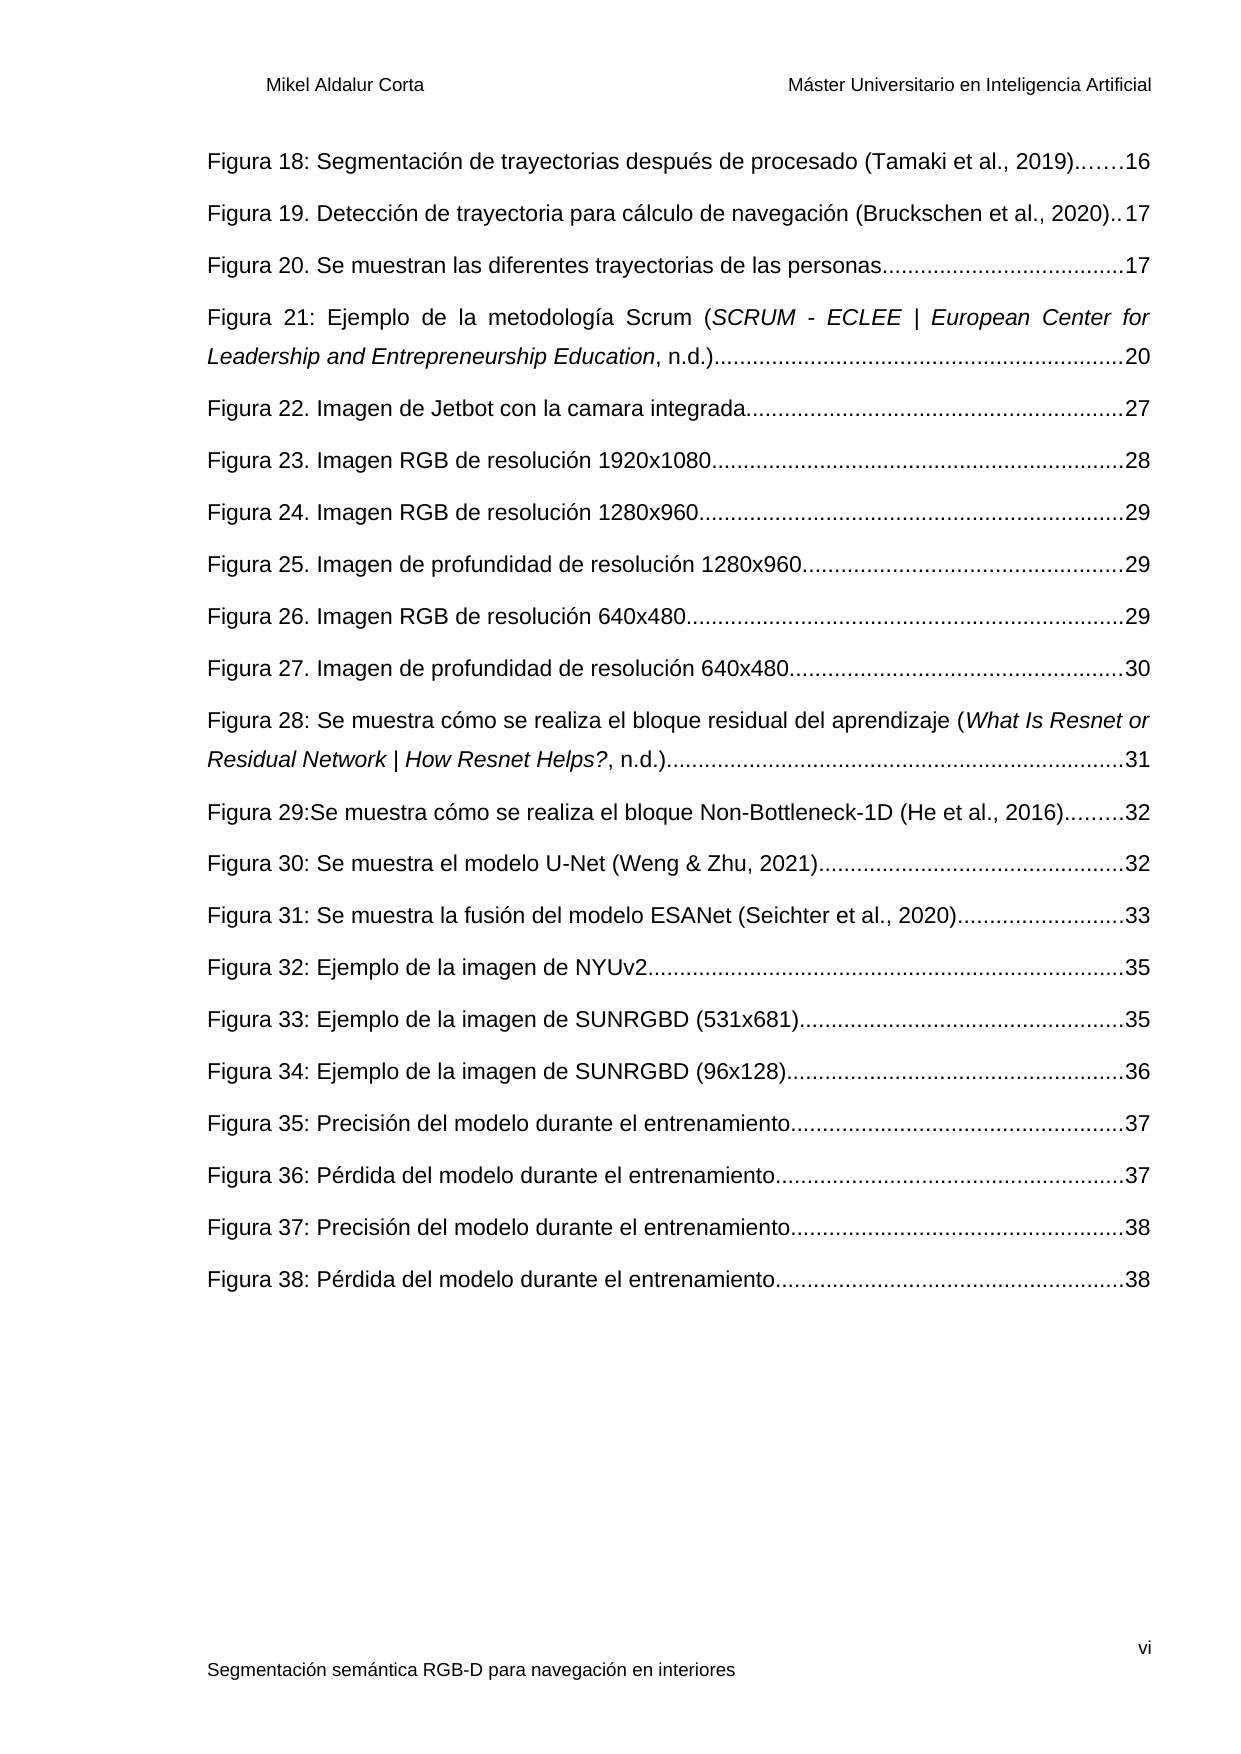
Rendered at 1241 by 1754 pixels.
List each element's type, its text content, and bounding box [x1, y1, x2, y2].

text Figura 24. Imagen RGB de resolución 1280x960 29 [207, 499, 1152, 525]
text Figura 37: Precisión del modelo durante el entrenamiento. 38 [207, 1214, 1152, 1241]
text Figura 18: Segmentación de trayectorias después de procesado (Tamaki et al., 2019). 16 [207, 148, 1152, 174]
text Figura 34: Ejemplo de la imagen de SUNRGBD (96x128). 36 [207, 1058, 1152, 1085]
text Figura 27. Imagen de profundidad de resolución 640x480 30 [207, 655, 1152, 681]
text Figura 29:Se muestra cómo se realiza el bloque Non-Bottleneck-1D (He et al., 2016). 32 [207, 798, 1152, 825]
text Figura 30: Se muestra el modelo U-Net (Weng & Zhu, 2021). 32 [207, 850, 1152, 877]
text Figura 26. Imagen RGB de resolución 640x480 29 [207, 603, 1152, 629]
text Figura 21: Ejemplo de la metodología Scrum (SCRUM - ECLEE | European Center for Leadership and Entrepreneurship Education, n.d.). 20 [207, 304, 1152, 369]
text Figura 20. Se muestran las diferentes trayectorias de las personas. 17 [207, 252, 1152, 278]
text Figura 35: Precisión del modelo durante el entrenamiento. 37 [207, 1110, 1152, 1137]
text Figura 28: Se muestra cómo se realiza el bloque residual del aprendizaje (What Is Resnet or Residual Network | How Resnet Helps?, n.d.). 31 [207, 707, 1152, 773]
text Figura 31: Se muestra la fusión del modelo ESANet (Seichter et al., 2020). 33 [207, 902, 1152, 929]
text Figura 32: Ejemplo de la imagen de NYUv2. 35 [207, 954, 1152, 981]
text Figura 25. Imagen de profundidad de resolución 1280x960 29 [207, 551, 1152, 577]
text Figura 23. Imagen RGB de resolución 1920x1080 28 [207, 447, 1152, 473]
text Figura 36: Pérdida del modelo durante el entrenamiento. 37 [207, 1162, 1152, 1189]
text Figura 33: Ejemplo de la imagen de SUNRGBD (531x681). 35 [207, 1006, 1152, 1033]
text Figura 19. Detección de trayectoria para cálculo de navegación (Bruckschen et al., 2020). 17 [207, 200, 1152, 226]
text Figura 38: Pérdida del modelo durante el entrenamiento. 38 [207, 1266, 1152, 1293]
text Figura 22. Imagen de Jetbot con la camara integrada. 27 [207, 395, 1152, 421]
